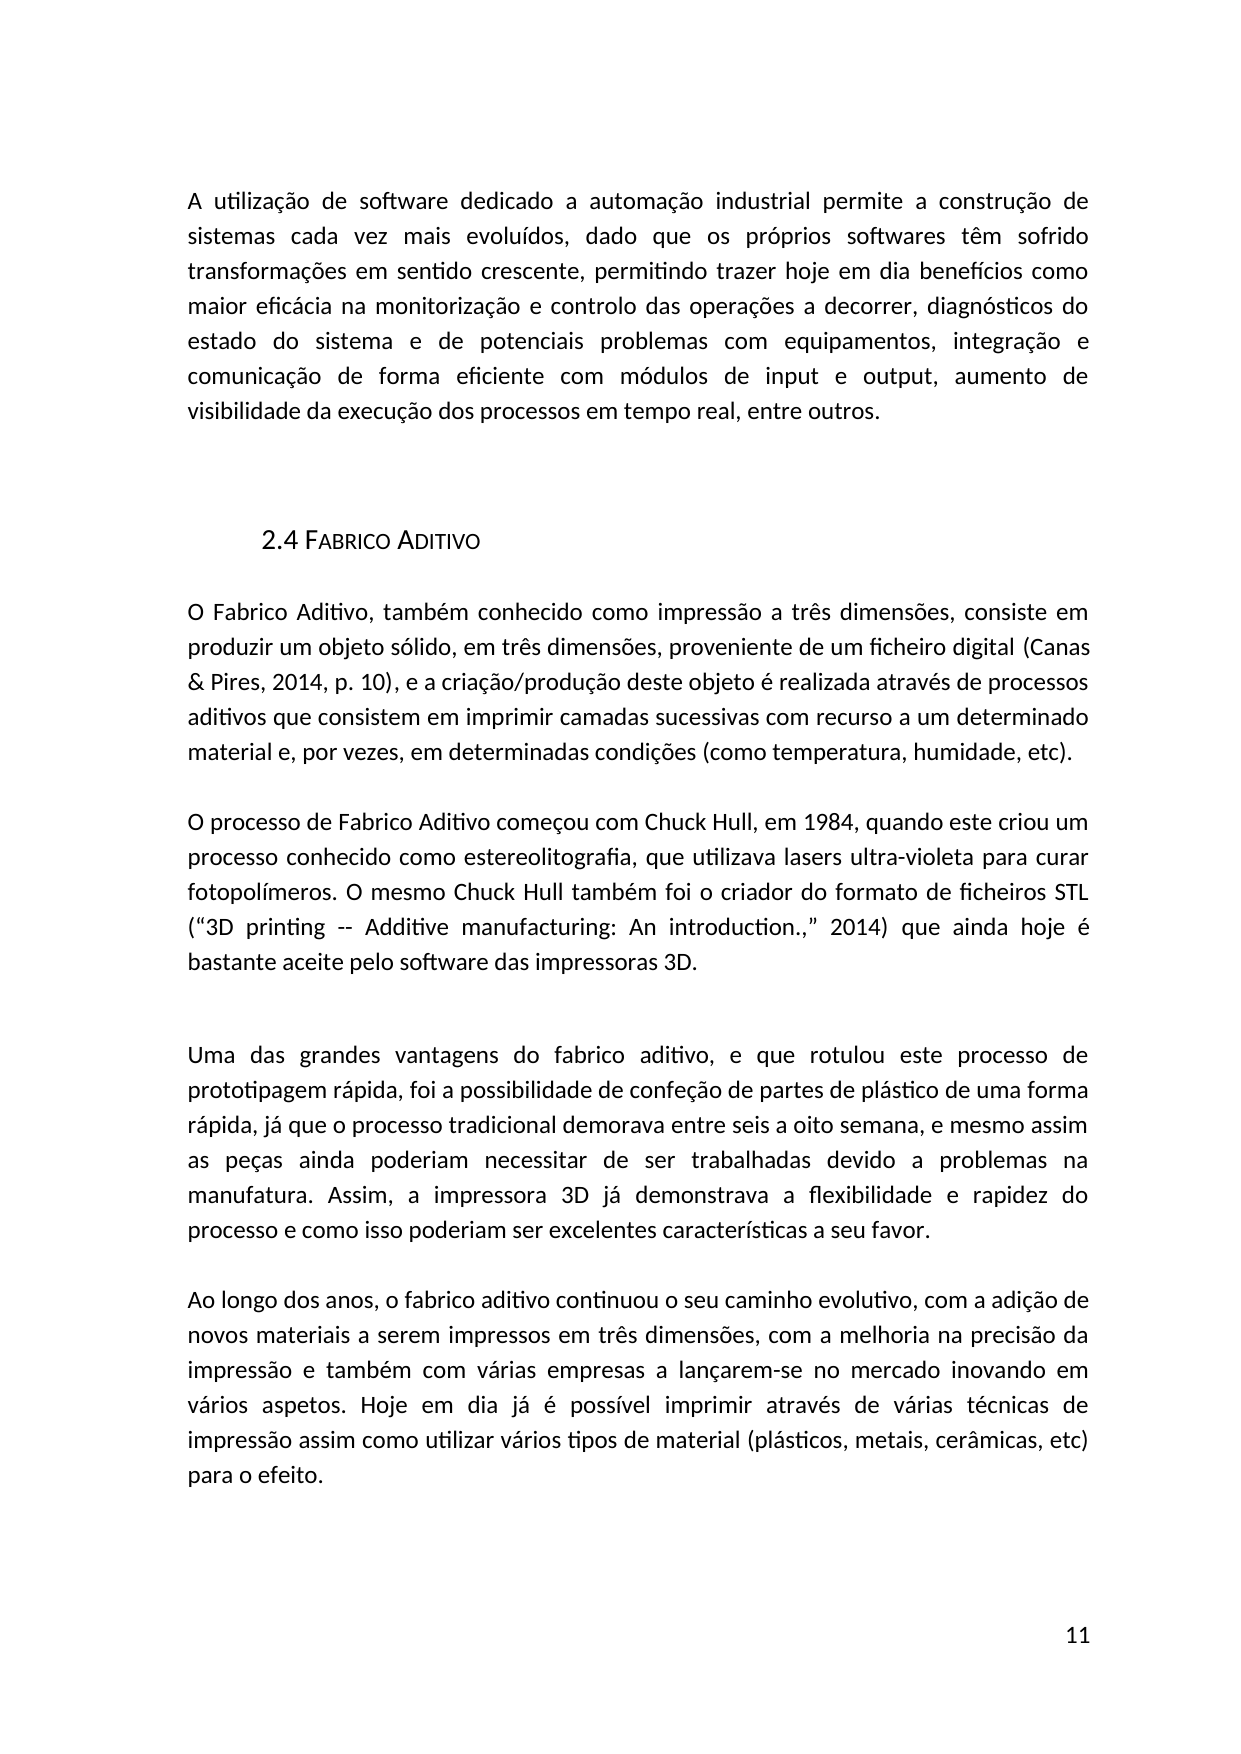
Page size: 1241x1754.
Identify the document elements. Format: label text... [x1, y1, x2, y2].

text Uma das grandes vantagens do fabrico aditivo, e que rotulou este processo de prototipagem rápida, foi a possibilidade de confeção de partes de plástico de uma forma rápida, já que o processo tradicional demorava entre seis a oito semana, e mesmo assim as peças ainda poderiam necessitar de ser trabalhadas devido a problemas na manufatura. Assim, a impressora 3D já demonstrava a flexibilidade e rapidez do processo e como isso poderiam ser excelentes características a seu favor. [187, 1039, 1090, 1244]
text O Fabrico Aditivo, também conhecido como impressão a três dimensões, consiste em produzir um objeto sólido, em três dimensões, proveniente de um ficheiro digital (Canas & Pires, 2014, p. 10), e a criação/produção deste objeto é realizada através de processos aditivos que consistem em imprimir camadas sucessivas com recurso a um determinado material e, por vezes, em determinadas condições (como temperatura, humidade, etc). [187, 596, 1090, 767]
text A utilização de software dedicado a automação industrial permite a construção de sistemas cada vez mais evoluídos, dado que os próprios softwares têm sofrido transformações em sentido crescente, permitindo trazer hoje em dia benefícios como maior eficácia na monitorização e controlo das operações a decorrer, diagnósticos do estado do sistema e de potenciais problemas com equipamentos, integração e comunicação de forma eficiente com módulos de input e output, aumento de visibilidade da execução dos processos em tempo real, entre outros. [187, 185, 1090, 426]
text Ao longo dos anos, o fabrico aditivo continuou o seu caminho evolutivo, com a adição de novos materiais a serem impressos em três dimensões, com a melhoria na precisão da impressão e também com várias empresas a lançarem-se no mercado inovando em vários aspetos. Hoje em dia já é possível imprimir através de várias técnicas de impressão assim como utilizar vários tipos de material (plásticos, metais, cerâmicas, etc) para o efeito. [187, 1284, 1090, 1489]
subtitle 2.4 Fabrico Aditivo [187, 521, 1090, 556]
text O processo de Fabrico Aditivo começou com Chuck Hull, em 1984, quando este criou um processo conhecido como estereolitografia, que utilizava lasers ultra-violeta para curar fotopolímeros. O mesmo Chuck Hull também foi o criador do formato de ficheiros STL (“3D printing -- Additive manufacturing: An introduction.,” 2014) que ainda hoje é bastante aceite pelo software das impressoras 3D. [187, 806, 1090, 977]
